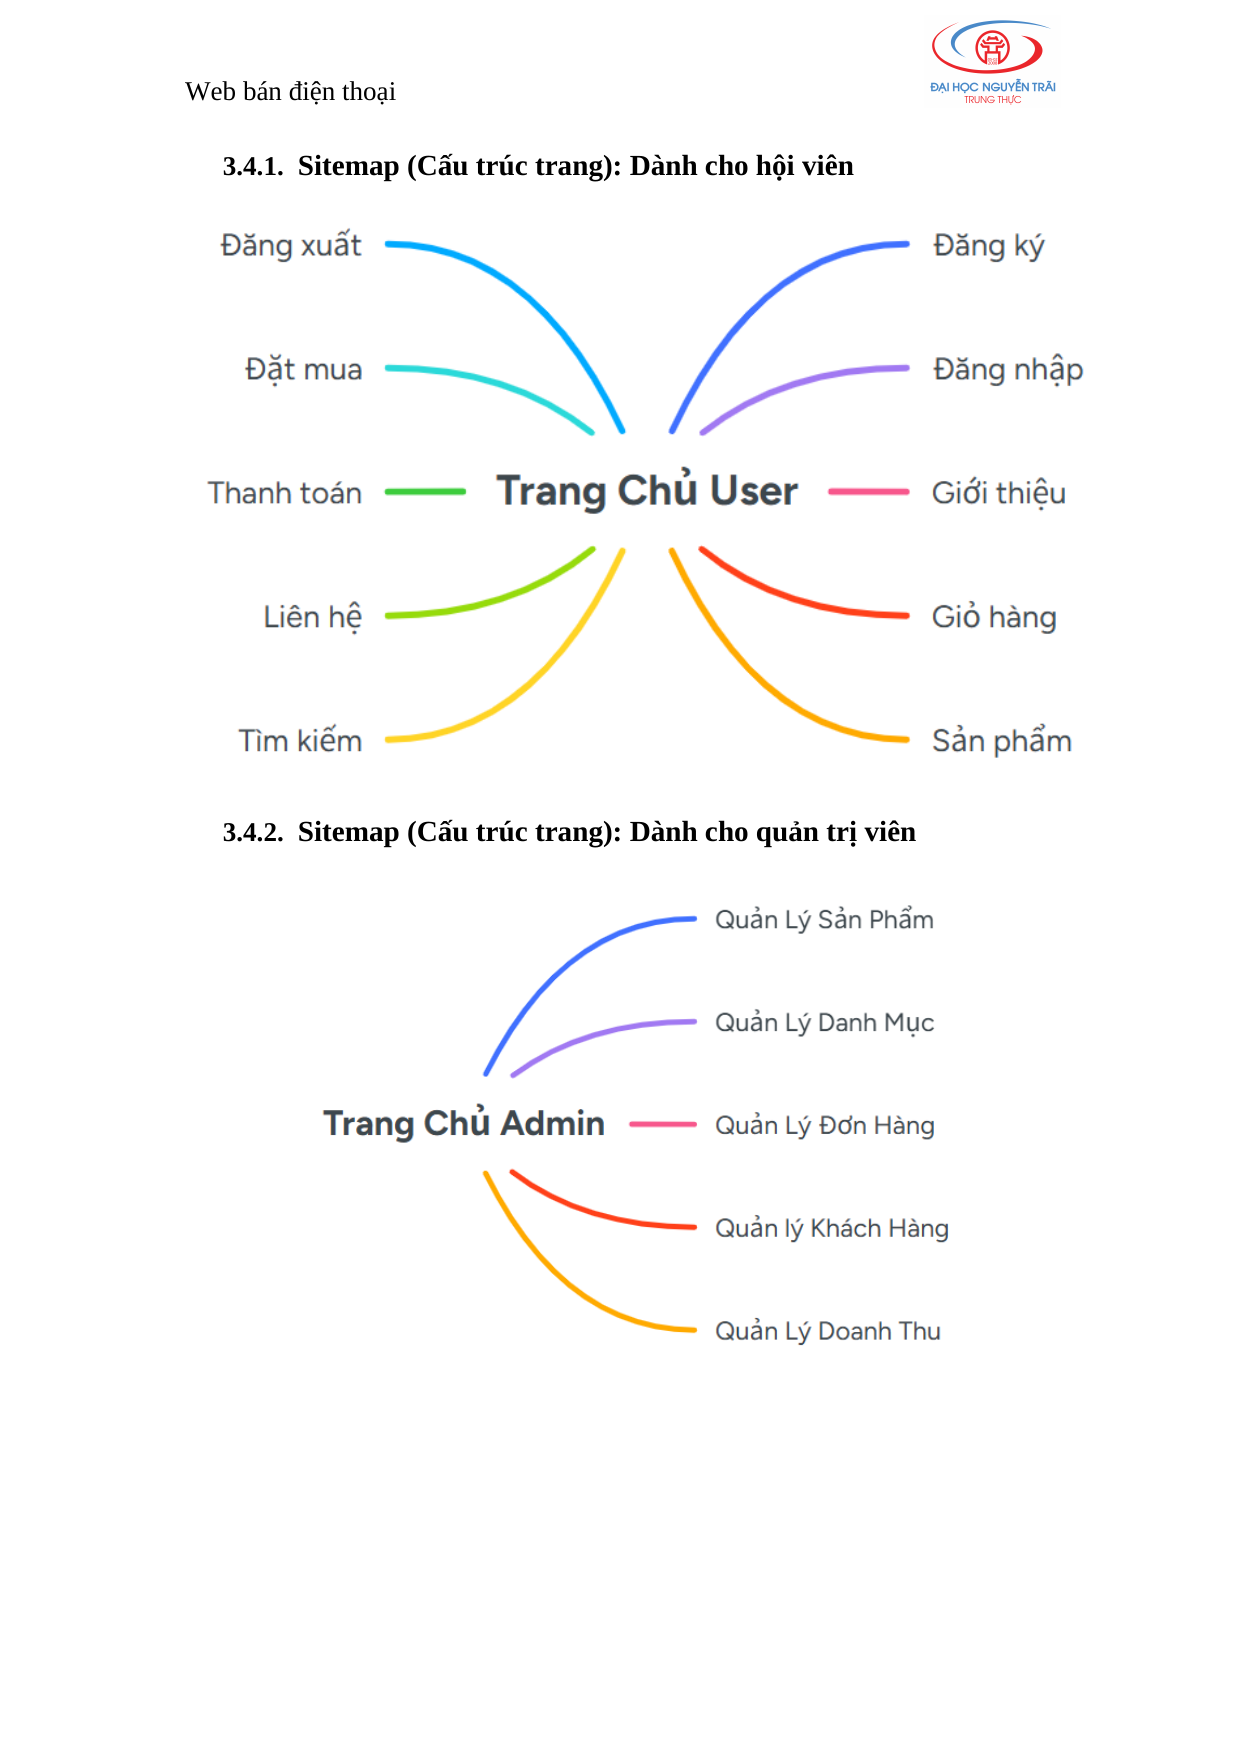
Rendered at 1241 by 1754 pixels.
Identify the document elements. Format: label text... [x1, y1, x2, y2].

picture [923, 15, 1062, 108]
subtitle Sitemap (Cấu trúc trang): Dành cho hội viên [223, 148, 1122, 181]
subtitle Sitemap (Cấu trúc trang): Dành cho quản trị viên [223, 814, 1122, 847]
